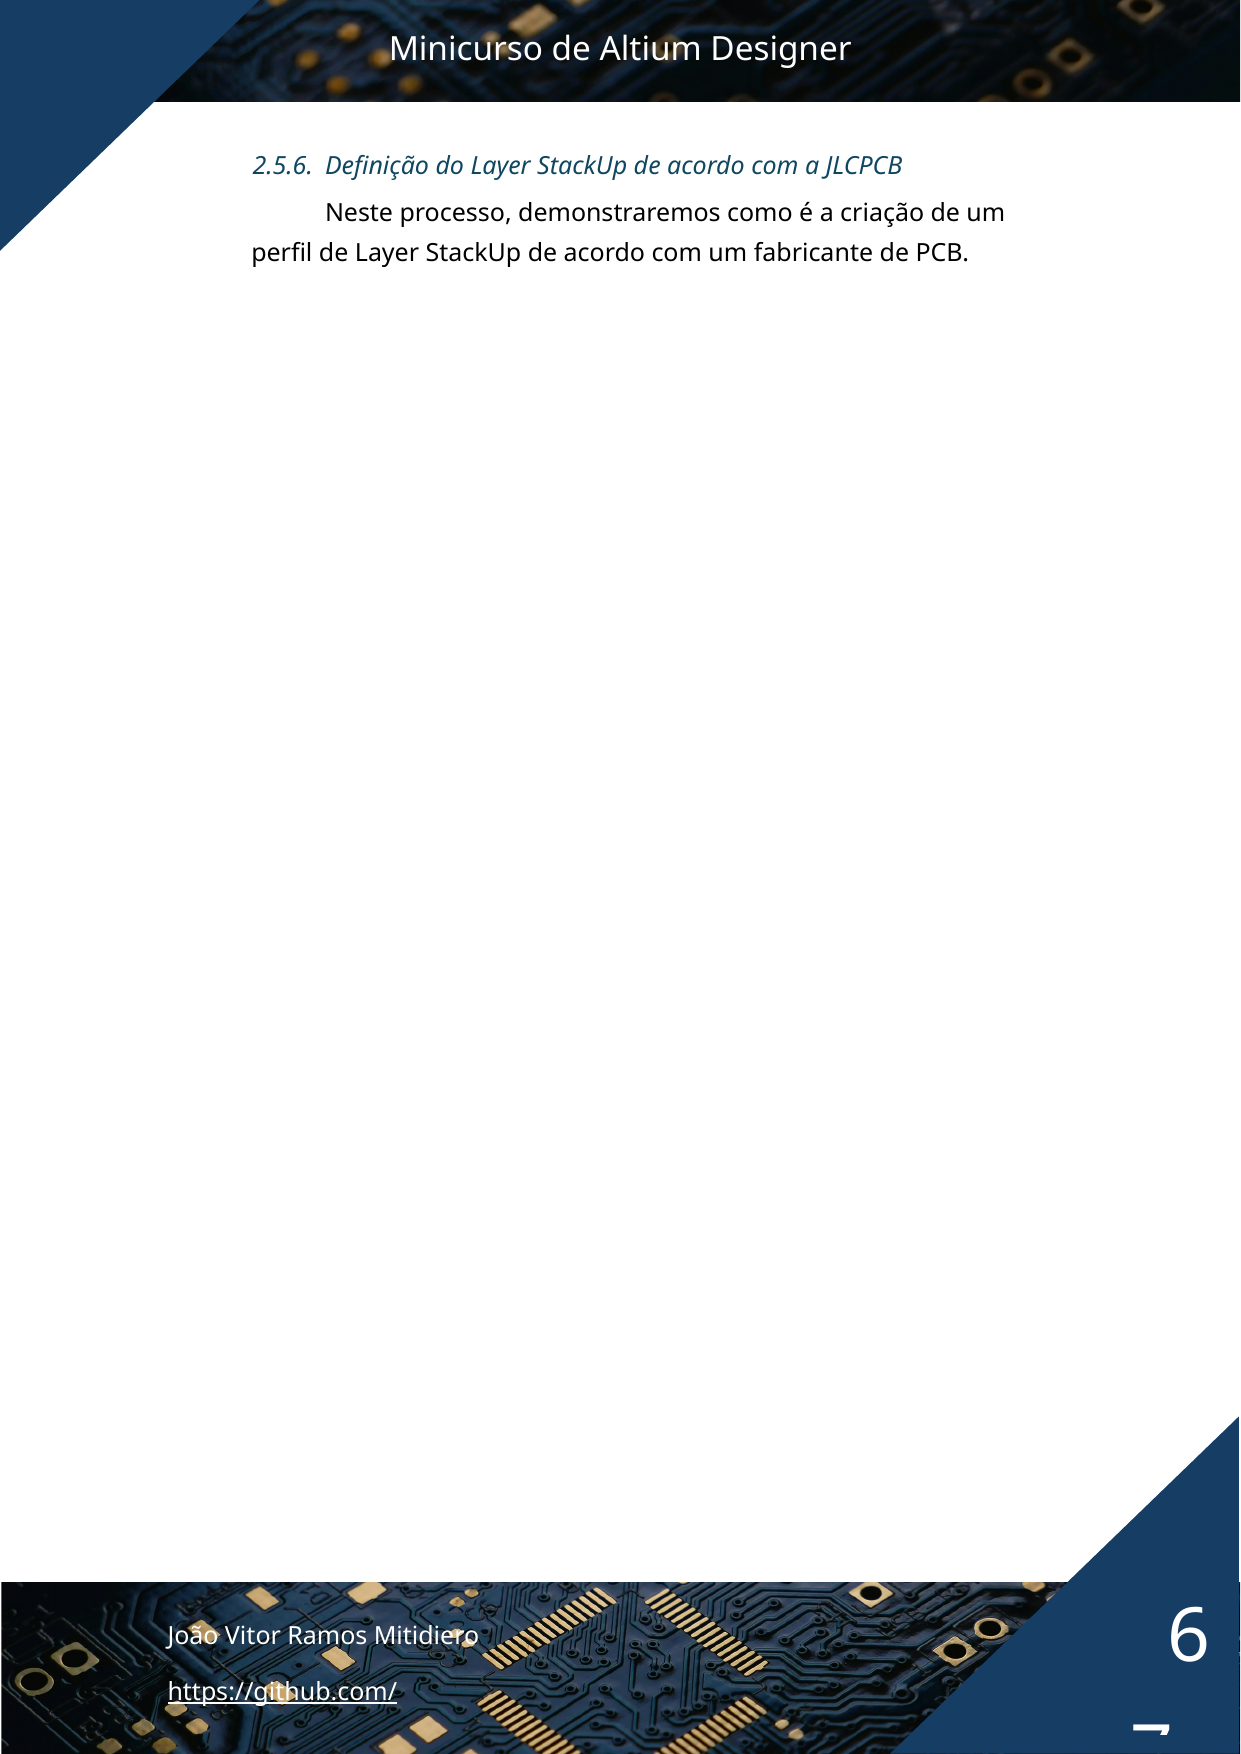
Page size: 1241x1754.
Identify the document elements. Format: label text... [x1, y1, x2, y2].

picture [156, 0, 1241, 102]
text Neste processo, demonstraremos como é a criação de um perfil de Layer StackUp de acordo com um fabricante de PCB. [251, 195, 1063, 268]
picture [1, 1582, 1066, 1754]
subtitle Definição do Layer StackUp de acordo com a JLCPCB [252, 148, 1063, 182]
